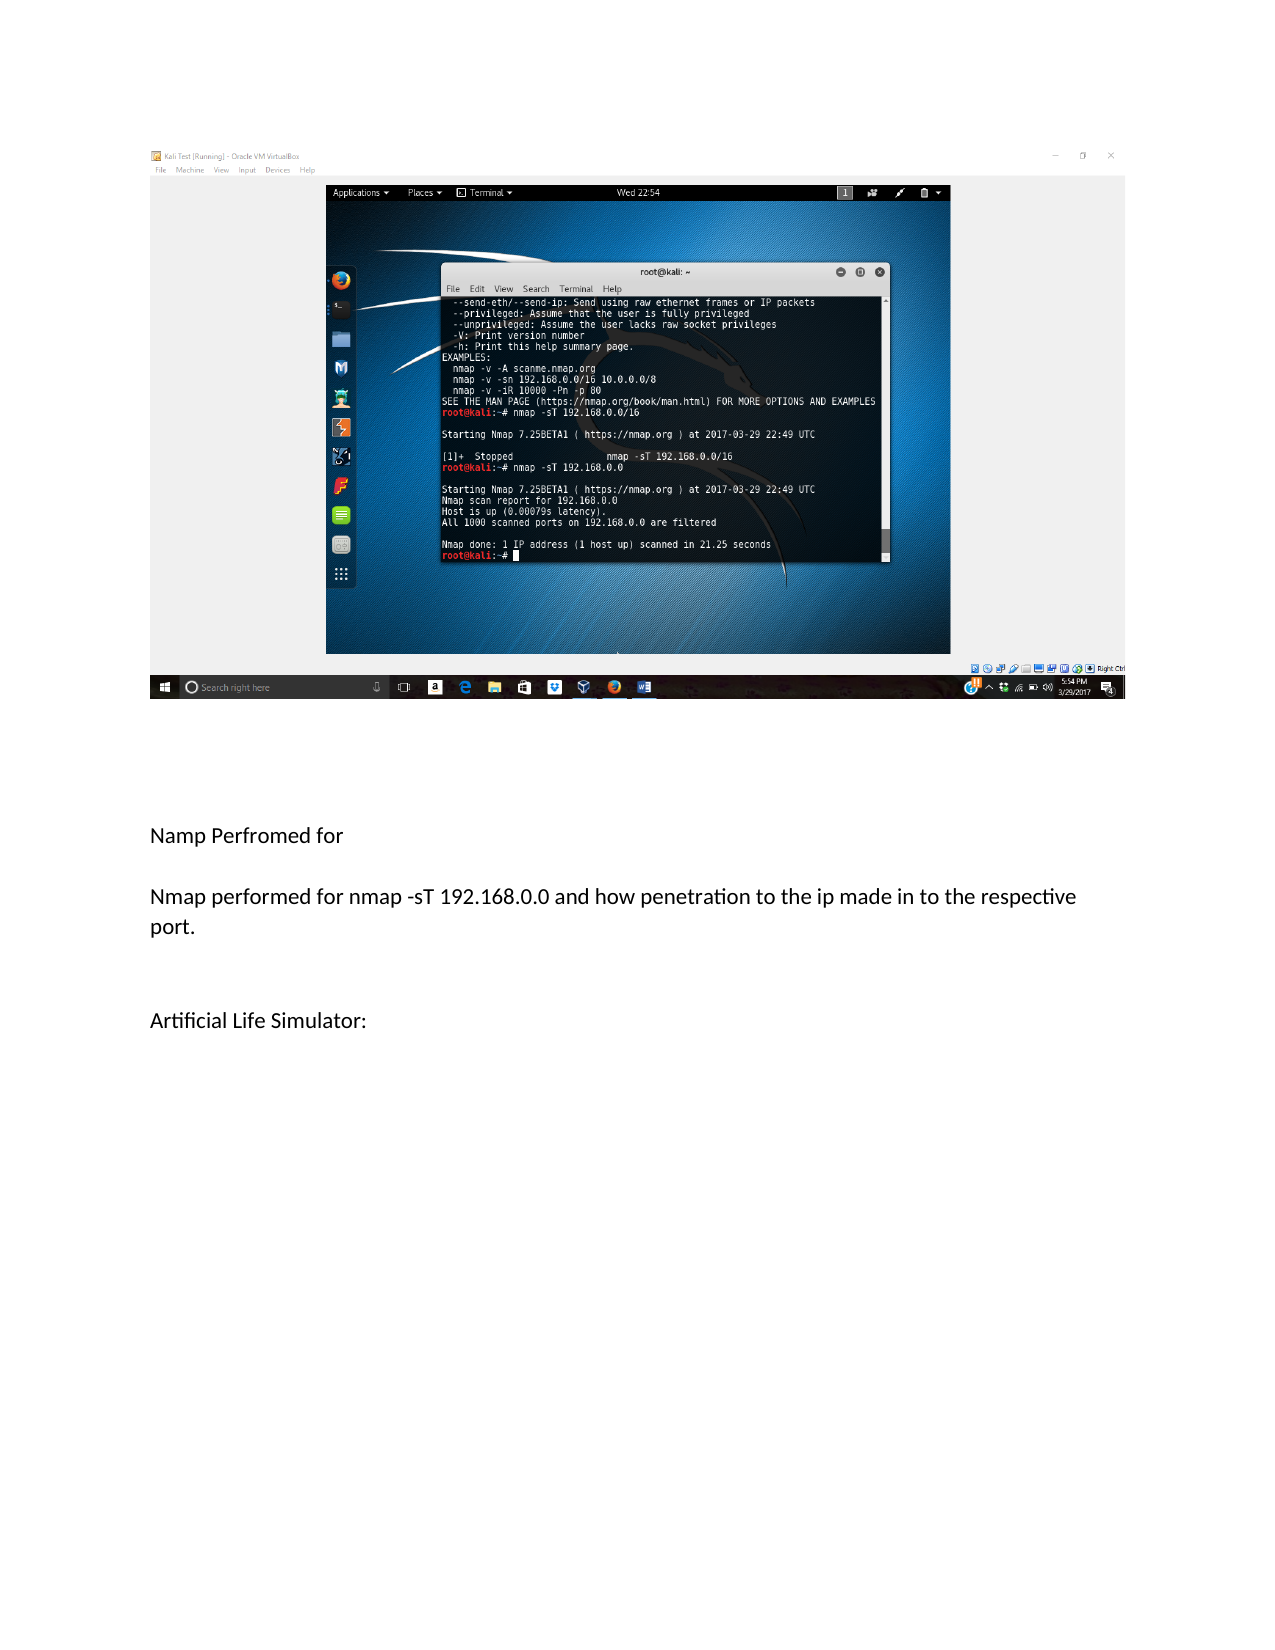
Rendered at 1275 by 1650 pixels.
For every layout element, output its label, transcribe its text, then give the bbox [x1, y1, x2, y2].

text Artificial Life Simulator: [150, 1006, 1125, 1034]
picture [150, 150, 1125, 699]
text Namp Perfromed for Nmap performed for nmap -sT 192.168.0.0 and how penetration to the ip made in to the respective port. [150, 699, 1125, 940]
